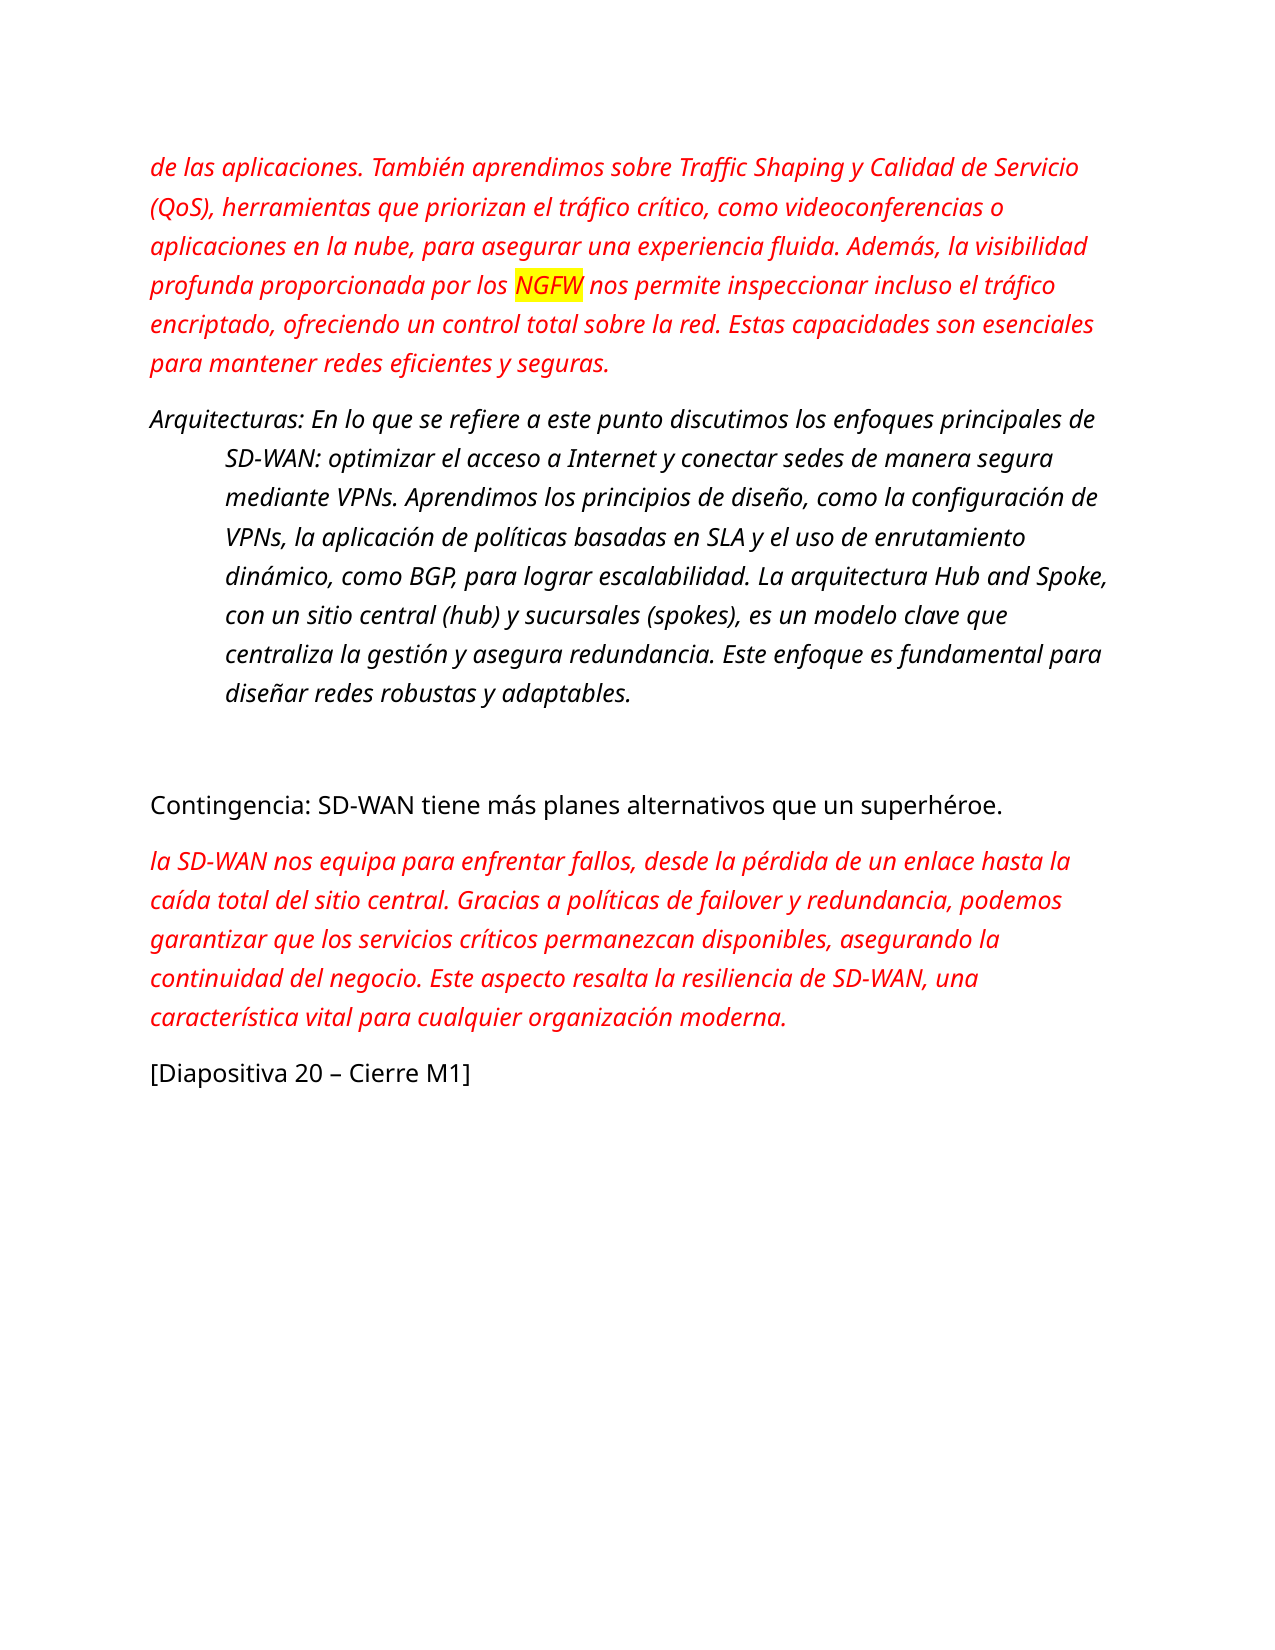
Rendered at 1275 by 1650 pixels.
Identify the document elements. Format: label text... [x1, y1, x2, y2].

text Contingencia: SD-WAN tiene más planes alternativos que un superhéroe. [150, 787, 1125, 822]
text Arquitecturas: En lo que se refiere a este punto discutimos los enfoques principales de SD-WAN: optimizar el acceso a Internet y conectar sedes de manera segura mediante VPNs. Aprendimos los principios de diseño, como la configuración de VPNs, la aplicación de políticas basadas en SLA y el uso de enrutamiento dinámico, como BGP, para lograr escalabilidad. La arquitectura Hub and Spoke, con un sitio central (hub) y sucursales (spokes), es un modelo clave que centraliza la gestión y asegura redundancia. Este enfoque es fundamental para diseñar redes robustas y adaptables. [150, 402, 1125, 710]
text [Diapositiva 20 – Cierre M1] [150, 1056, 1125, 1090]
text la SD-WAN nos equipa para enfrentar fallos, desde la pérdida de un enlace hasta la caída total del sitio central. Gracias a políticas de failover y redundancia, podemos garantizar que los servicios críticos permanezcan disponibles, asegurando la continuidad del negocio. Este aspecto resalta la resiliencia de SD-WAN, una característica vital para cualquier organización moderna. [150, 843, 1125, 1034]
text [150, 150, 1125, 380]
